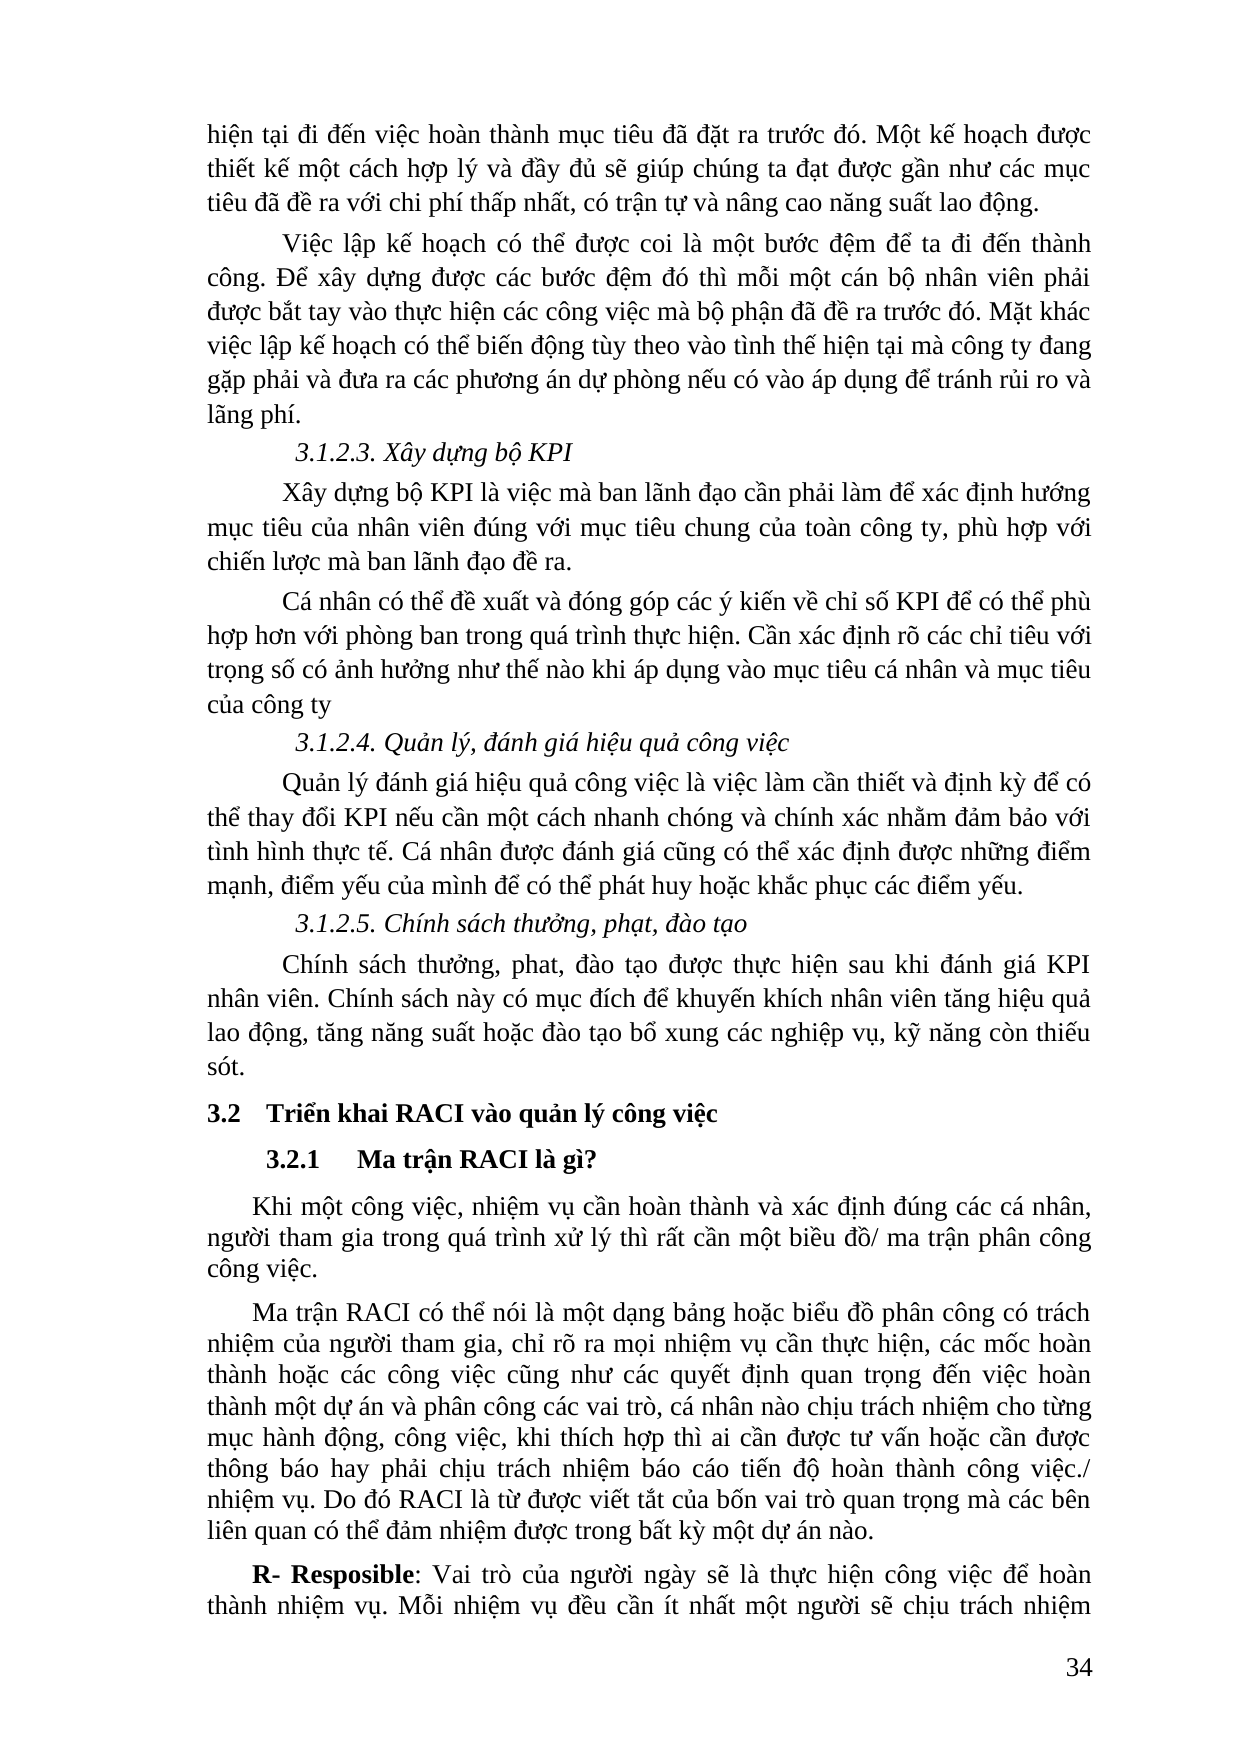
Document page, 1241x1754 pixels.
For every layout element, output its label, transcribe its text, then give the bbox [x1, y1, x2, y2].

subtitle Quản lý, đánh giá hiệu quả công việc [207, 726, 1092, 757]
text Chính sách thưởng, phat, đào tạo được thực hiện sau khi đánh giá KPI nhân viên. Chính sách này có mục đích để khuyến khích nhân viên tăng hiệu quả lao động, tăng năng suất hoặc đào tạo bổ xung các nghiệp vụ, kỹ năng còn thiếu sót. [207, 948, 1092, 1081]
text Khi một công việc, nhiệm vụ cần hoàn thành và xác định đúng các cá nhân, người tham gia trong quá trình xử lý thì rất cần một biều đồ/ ma trận phân công công việc. [207, 1190, 1092, 1284]
subtitle Ma trận RACI là gì? [266, 1143, 1092, 1175]
text Quản lý đánh giá hiệu quả công việc là việc làm cần thiết và định kỳ để có thể thay đổi KPI nếu cần một cách nhanh chóng và chính xác nhằm đảm bảo với tình hình thực tế. Cá nhân được đánh giá cũng có thể xác định được những điểm mạnh, điểm yếu của mình để có thể phát huy hoặc khắc phục các điểm yếu. [207, 766, 1092, 900]
subtitle Triển khai RACI vào quản lý công việc [207, 1097, 1092, 1128]
text Việc lập kế hoạch có thể được coi là một bước đệm để ta đi đến thành công. Để xây dựng được các bước đệm đó thì mỗi một cán bộ nhân viên phải được bắt tay vào thực hiện các công việc mà bộ phận đã đề ra trước đó. Mặt khác việc lập kế hoạch có thể biến động tùy theo vào tình thế hiện tại mà công ty đang gặp phải và đưa ra các phương án dự phòng nếu có vào áp dụng để tránh rủi ro và lãng phí. [207, 227, 1092, 429]
text Cá nhân có thể đề xuất và đóng góp các ý kiến về chỉ số KPI để có thể phù hợp hơn với phòng ban trong quá trình thực hiện. Cần xác định rõ các chỉ tiêu với trọng số có ảnh hưởng như thế nào khi áp dụng vào mục tiêu cá nhân và mục tiêu của công ty [207, 585, 1092, 719]
text Ma trận RACI có thể nói là một dạng bảng hoặc biểu đồ phân công có trách nhiệm của người tham gia, chỉ rõ ra mọi nhiệm vụ cần thực hiện, các mốc hoàn thành hoặc các công việc cũng như các quyết định quan trọng đến việc hoàn thành một dự án và phân công các vai trò, cá nhân nào chịu trách nhiệm cho từng mục hành động, công việc, khi thích hợp thì ai cần được tư vấn hoặc cần được thông báo hay phải chịu trách nhiệm báo cáo tiến độ hoàn thành công việc./ nhiệm vụ. Do đó RACI là từ được viết tắt của bốn vai trò quan trọng mà các bên liên quan có thể đảm nhiệm được trong bất kỳ một dự án nào. [207, 1296, 1092, 1545]
subtitle Xây dựng bộ KPI [207, 436, 1092, 467]
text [207, 118, 1092, 218]
subtitle Chính sách thưởng, phạt, đào tạo [207, 907, 1092, 938]
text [207, 1558, 1092, 1620]
text Xây dựng bộ KPI là việc mà ban lãnh đạo cần phải làm để xác định hướng mục tiêu của nhân viên đúng với mục tiêu chung của toàn công ty, phù hợp với chiến lược mà ban lãnh đạo đề ra. [207, 476, 1092, 576]
